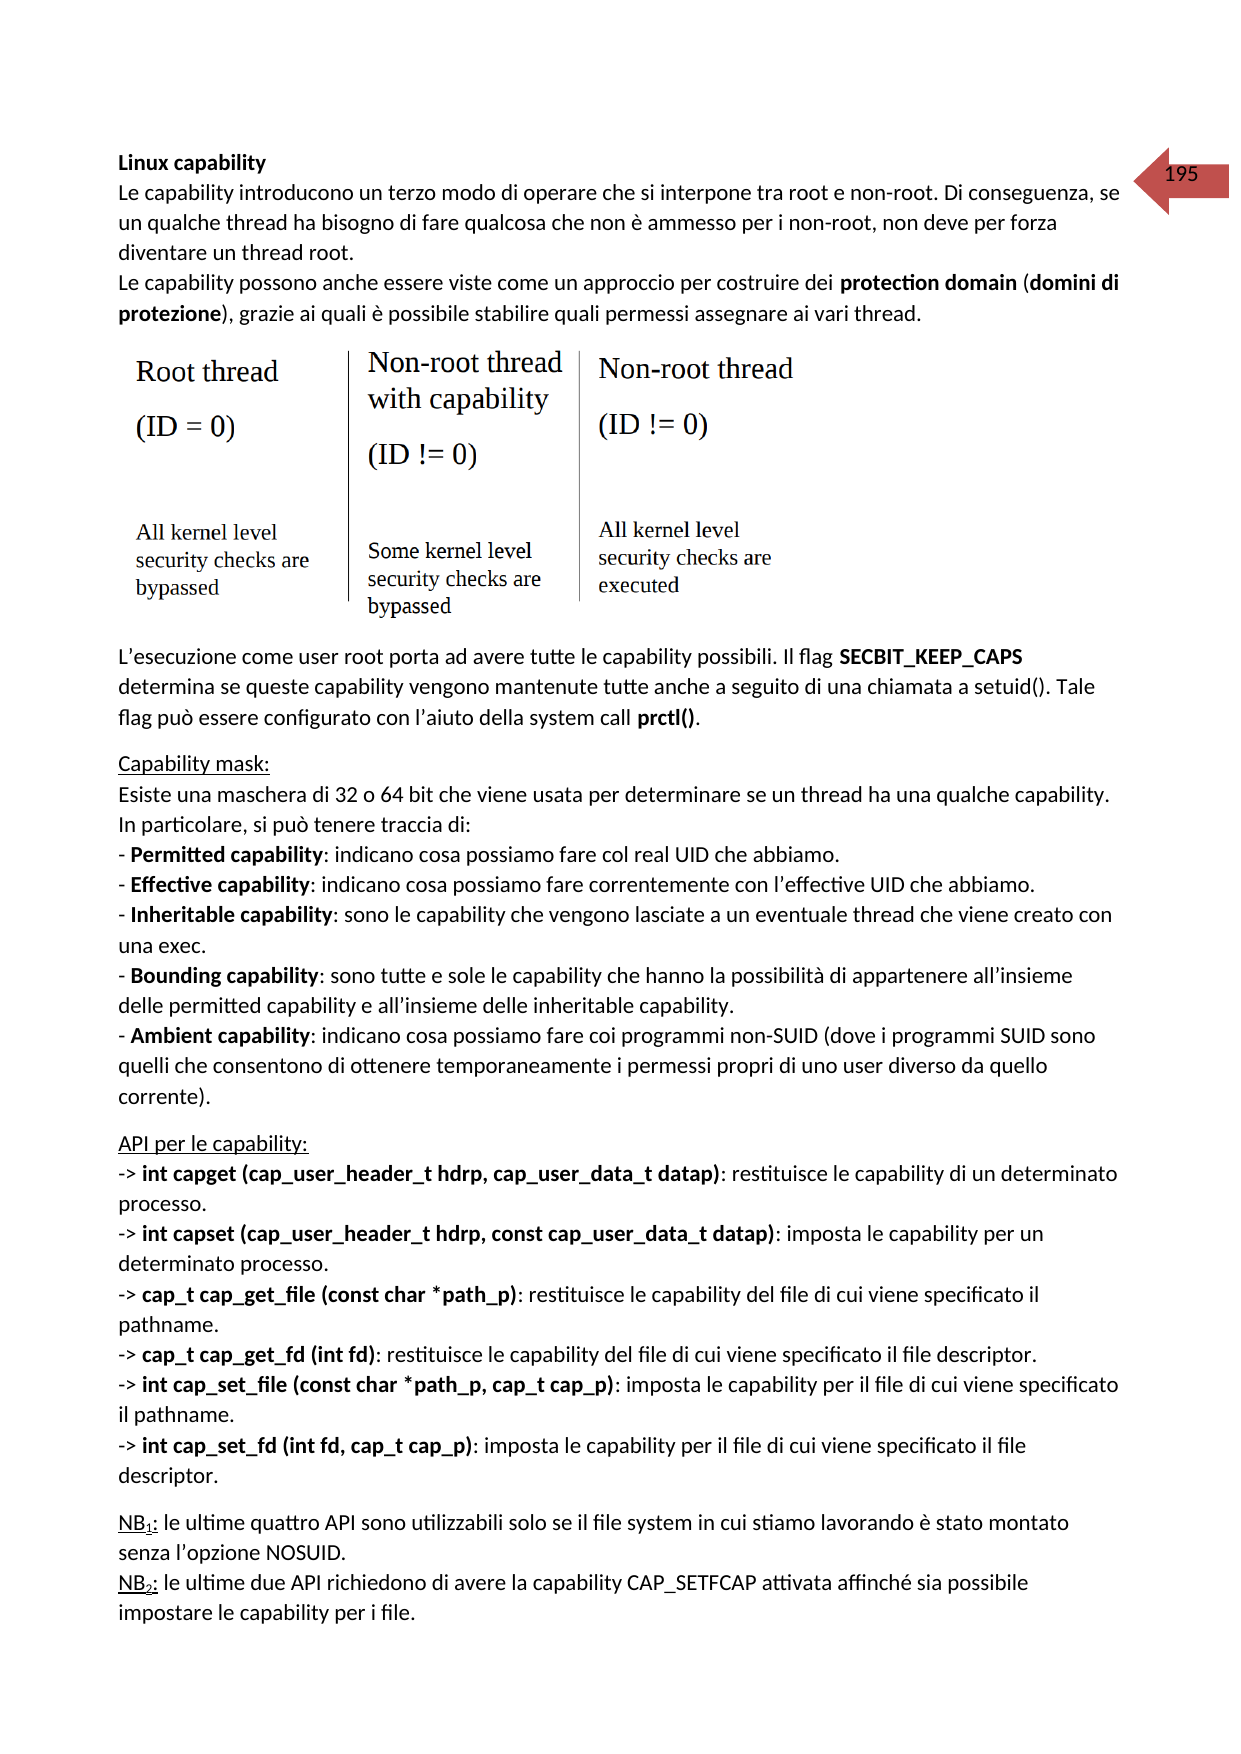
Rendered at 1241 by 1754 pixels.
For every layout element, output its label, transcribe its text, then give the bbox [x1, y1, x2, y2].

text L’esecuzione come user root porta ad avere tutte le capability possibili. Il flag SECBIT_KEEP_CAPS determina se queste capability vengono mantenute tutte anche a seguito di una chiamata a setuid(). Tale flag può essere configurato con l’aiuto della system call prctl(). [118, 642, 1122, 731]
text NB1: le ultime quattro API sono utilizzabili solo se il file system in cui stiamo lavorando è stato montato senza l’opzione NOSUID. NB2: le ultime due API richiedono di avere la capability CAP_SETFCAP attivata affinché sia possibile impostare le capability per i file. [118, 1508, 1122, 1626]
text API per le capability: -> int capget (cap_user_header_t hdrp, cap_user_data_t datap): restituisce le capability di un determinato processo. -> int capset (cap_user_header_t hdrp, const cap_user_data_t datap): imposta le capability per un determinato processo. -> cap_t cap_get_file (const char *path_p): restituisce le capability del file di cui viene specificato il pathname. -> cap_t cap_get_fd (int fd): restituisce le capability del file di cui viene specificato il file descriptor. -> int cap_set_file (const char *path_p, cap_t cap_p): imposta le capability per il file di cui viene specificato il pathname. -> int cap_set_fd (int fd, cap_t cap_p): imposta le capability per il file di cui viene specificato il file descriptor. [118, 1129, 1122, 1489]
text Linux capability Le capability introducono un terzo modo di operare che si interpone tra root e non-root. Di conseguenza, se un qualche thread ha bisogno di fare qualcosa che non è ammesso per i non-root, non deve per forza diventare un thread root. Le capability possono anche essere viste come un approccio per costruire dei protection domain (domini di protezione), grazie ai quali è possibile stabilire quali permessi assegnare ai vari thread. [118, 148, 1122, 327]
text Capability mask: Esiste una maschera di 32 o 64 bit che viene usata per determinare se un thread ha una qualche capability. In particolare, si può tenere traccia di: - Permitted capability: indicano cosa possiamo fare col real UID che abbiamo. - Effective capability: indicano cosa possiamo fare correntemente con l’effective UID che abbiamo. - Inheritable capability: sono le capability che vengono lasciate a un eventuale thread che viene creato con una exec. - Bounding capability: sono tutte e sole le capability che hanno la possibilità di appartenere all’insieme delle permitted capability e all’insieme delle inheritable capability. - Ambient capability: indicano cosa possiamo fare coi programmi non-SUID (dove i programmi SUID sono quelli che consentono di ottenere temporaneamente i permessi propri di uno user diverso da quello corrente). [118, 749, 1122, 1110]
picture [118, 345, 814, 624]
